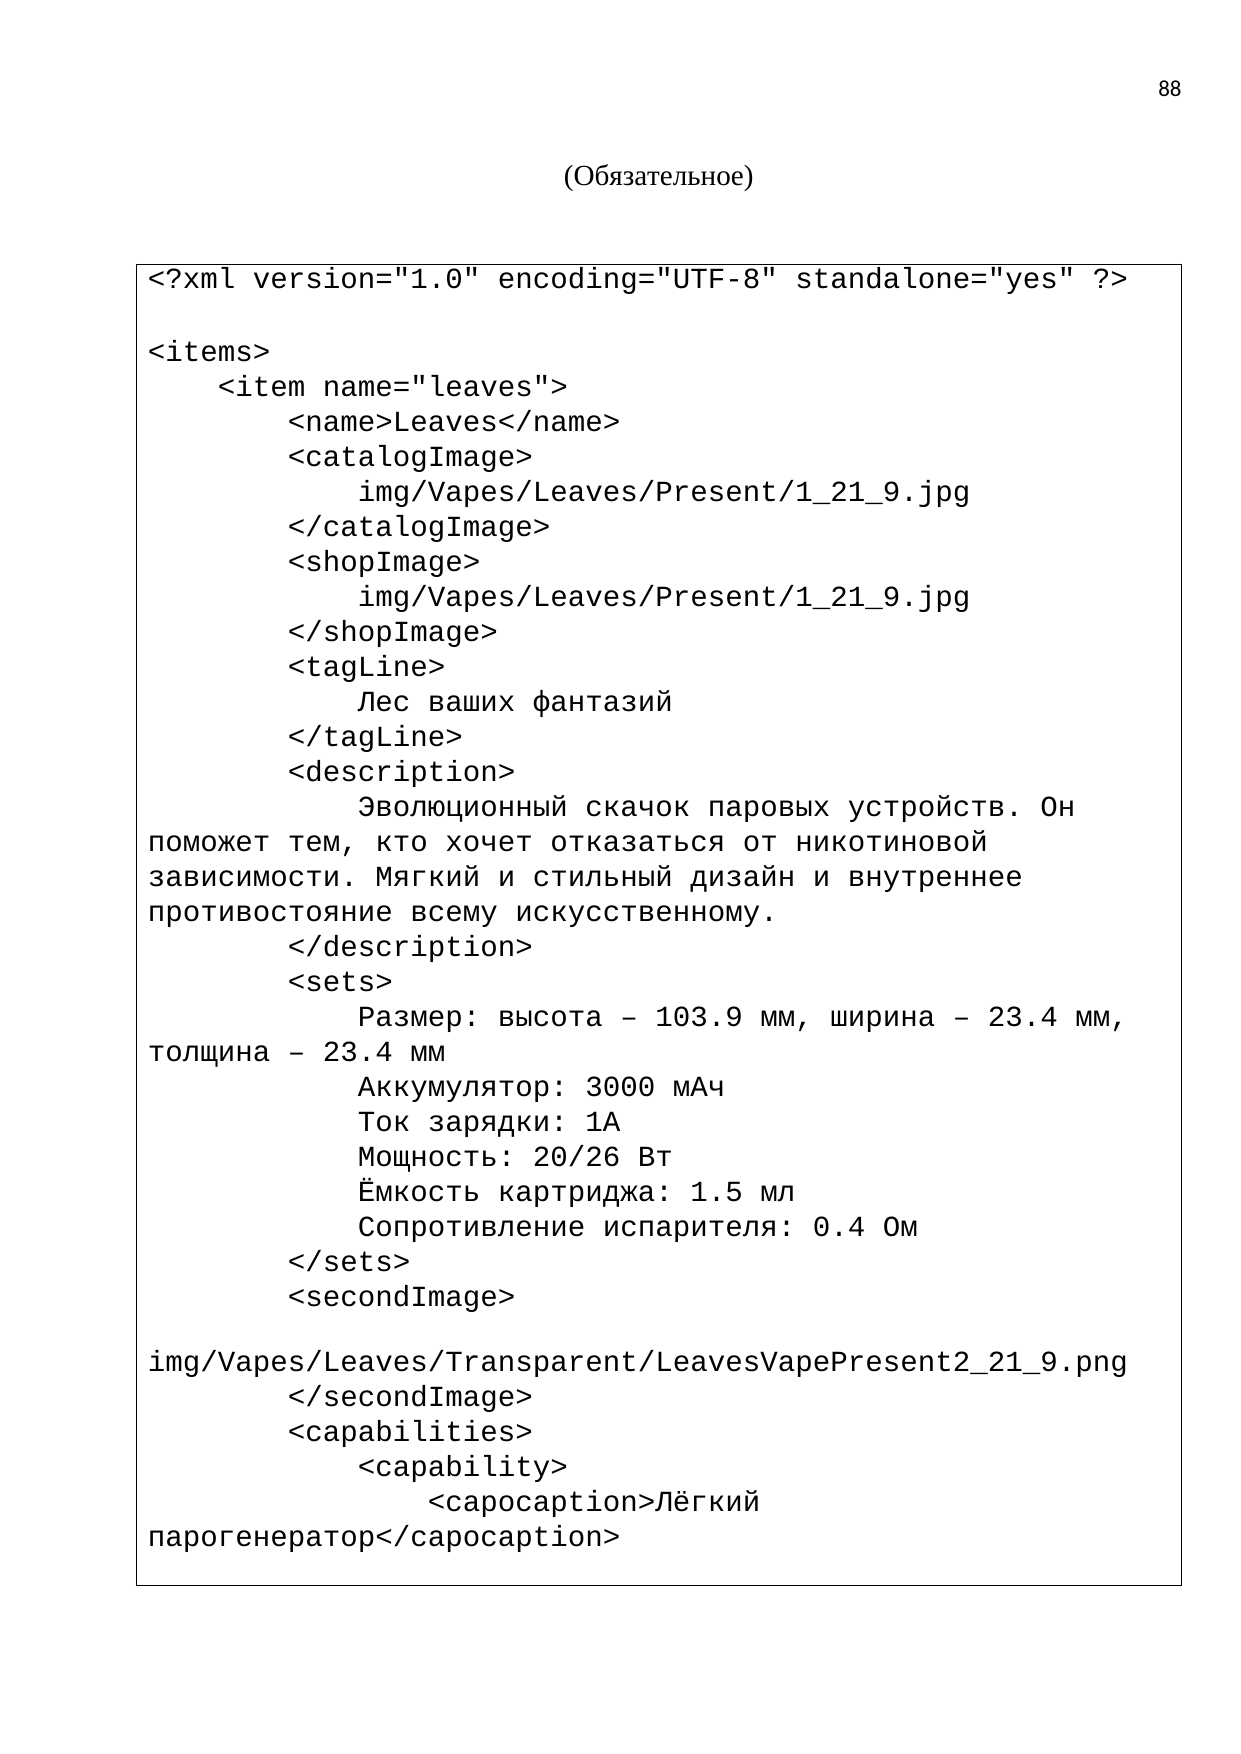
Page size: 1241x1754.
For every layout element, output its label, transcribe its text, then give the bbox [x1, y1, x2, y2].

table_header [137, 265, 1181, 1585]
text (Обязательное) [136, 158, 1181, 191]
